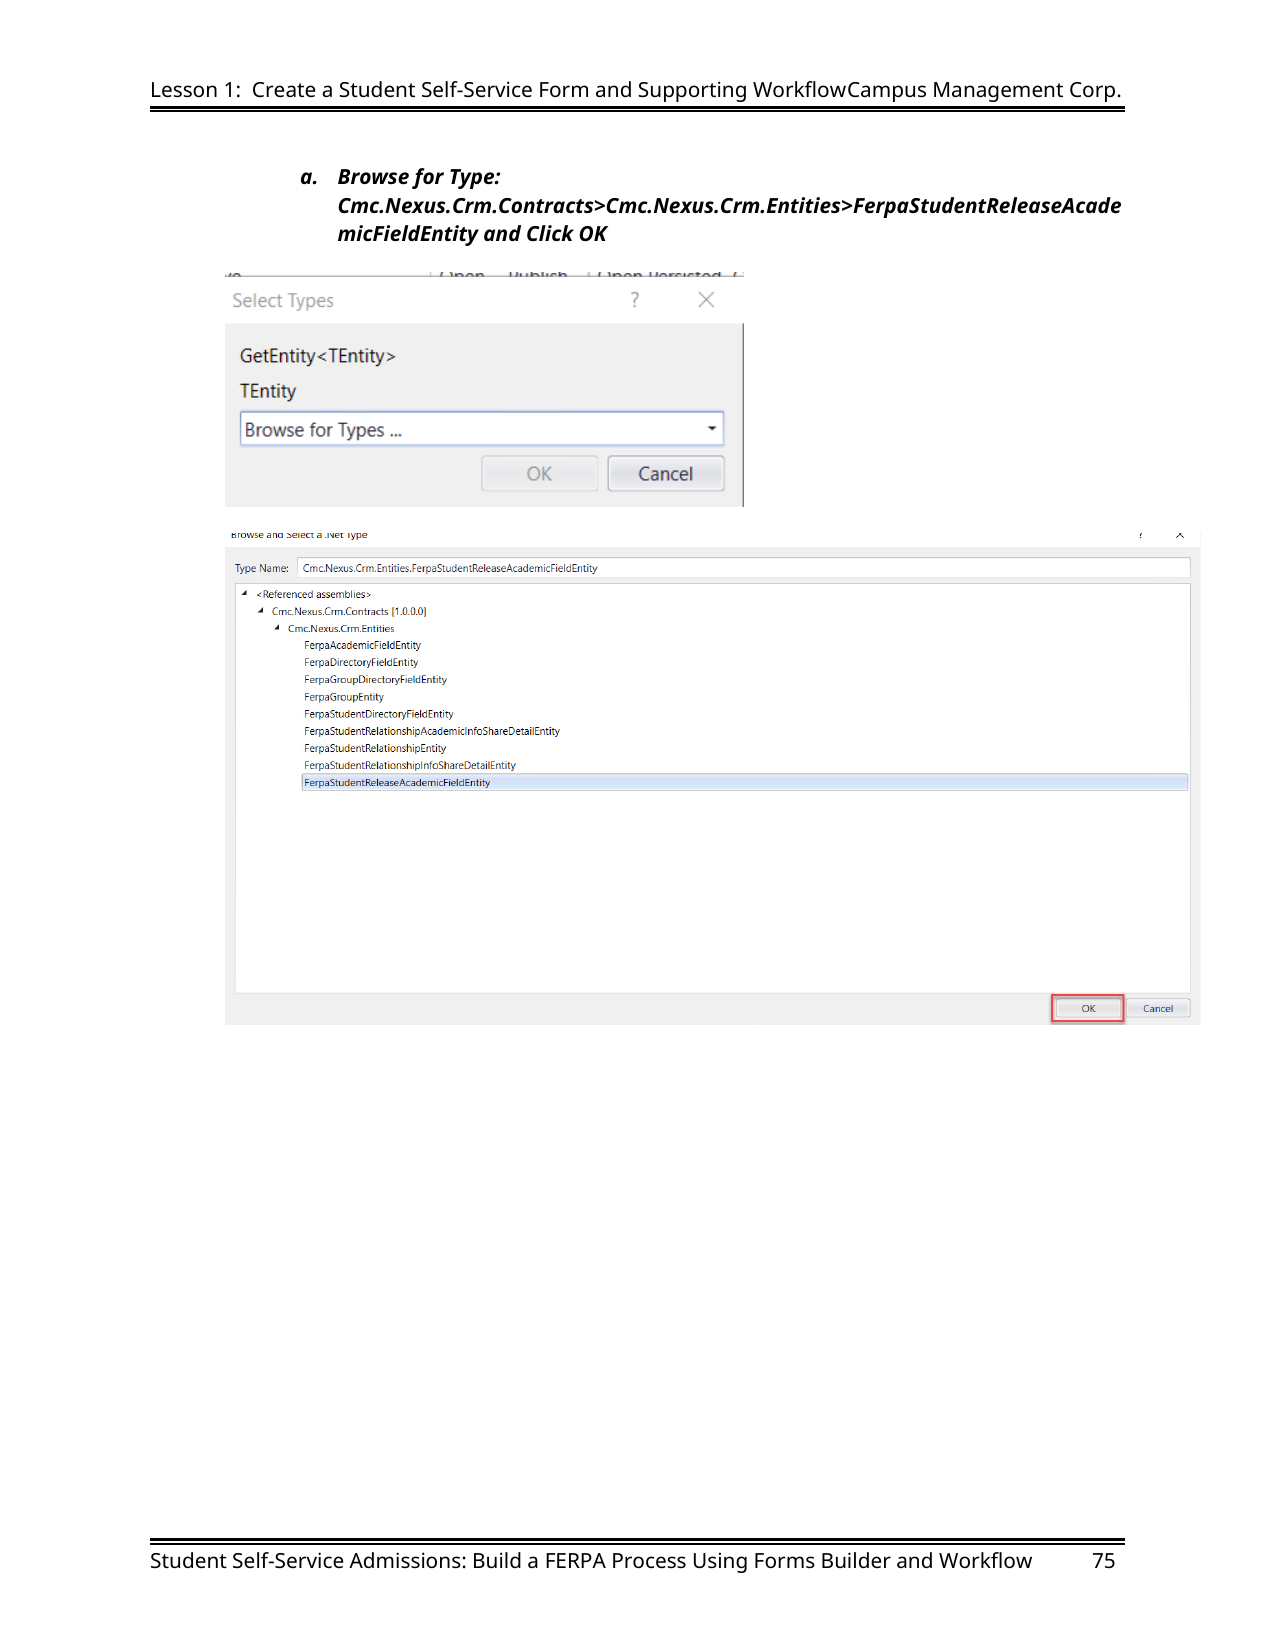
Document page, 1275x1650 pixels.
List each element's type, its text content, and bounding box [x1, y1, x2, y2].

picture [225, 272, 744, 507]
picture [225, 531, 1200, 1025]
list Browse for Type: Cmc.Nexus.Crm.Contracts>Cmc.Nexus.Crm.Entities>FerpaStudentReleaseAcademicFieldEntity and Click OK [300, 162, 1125, 248]
